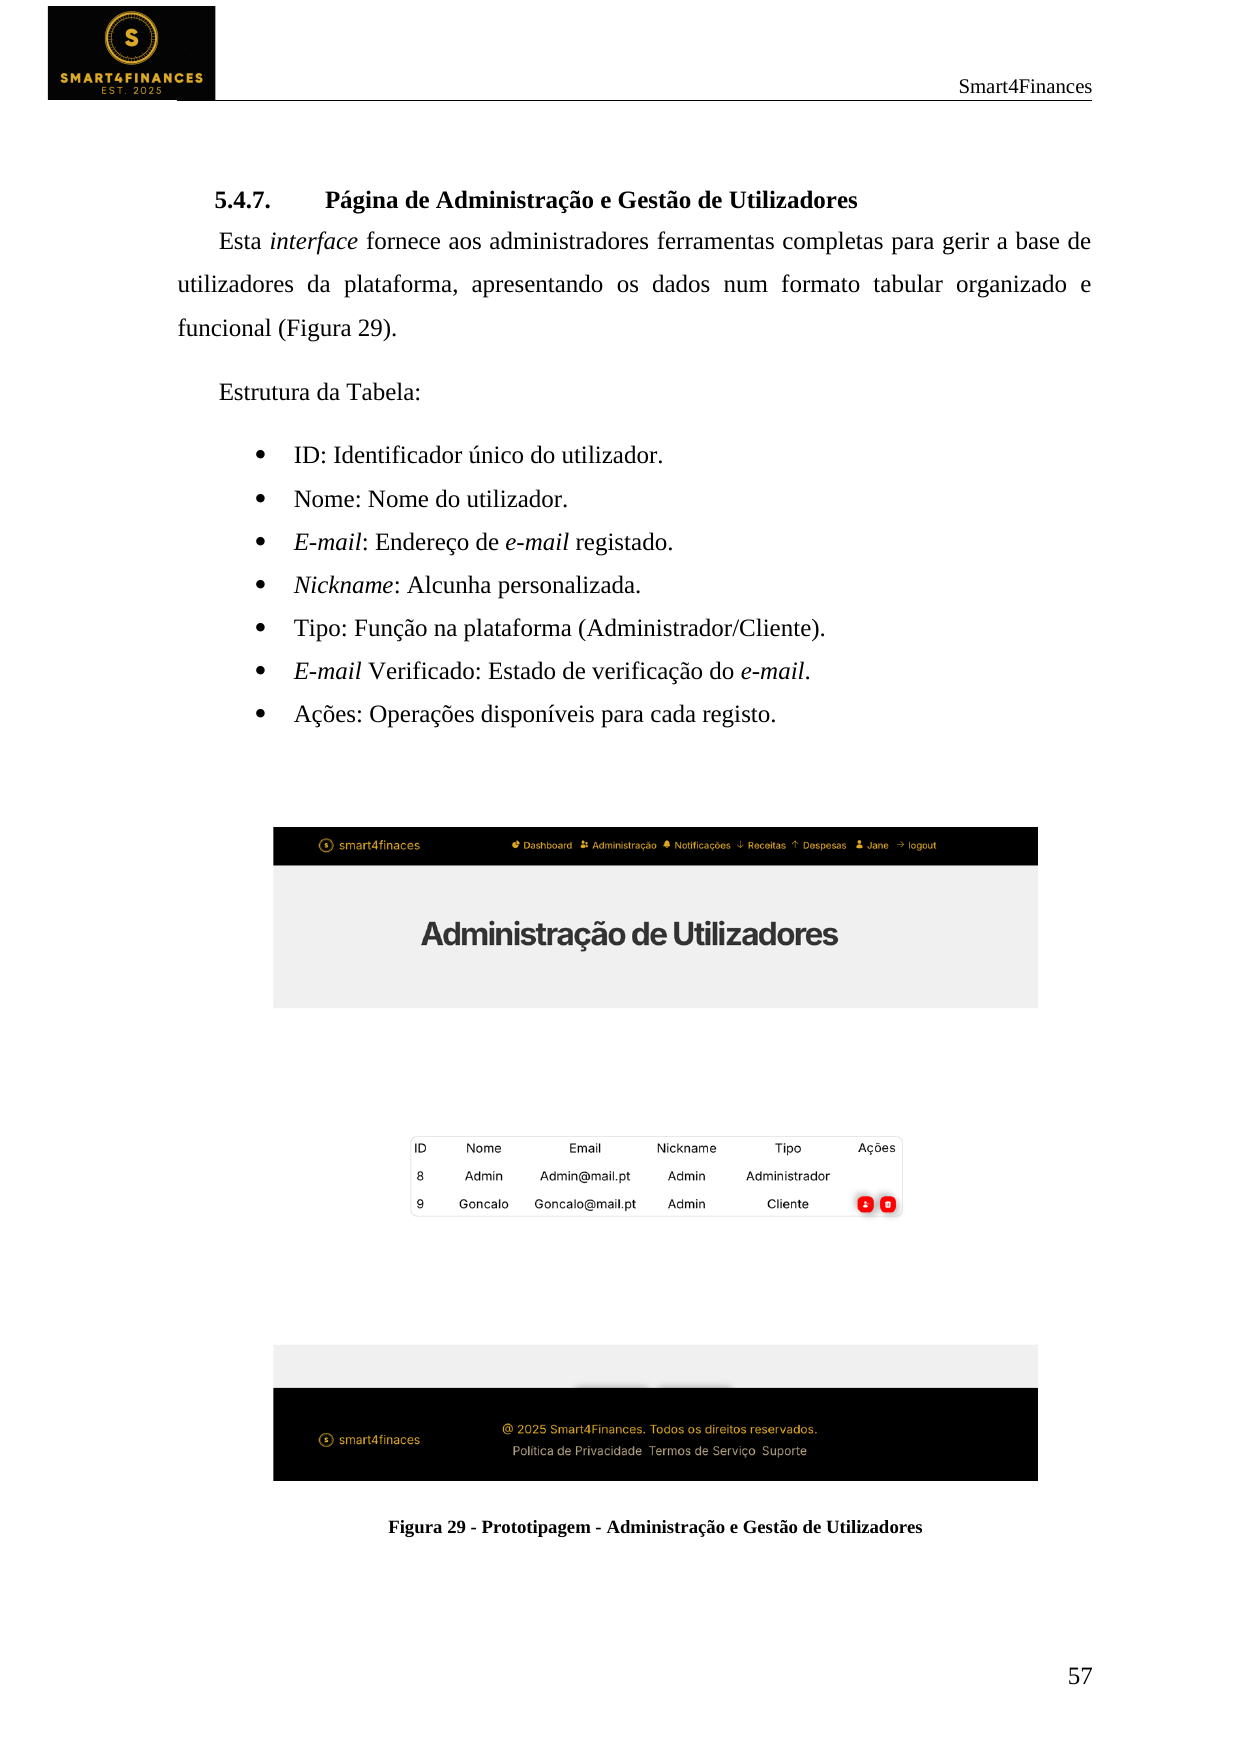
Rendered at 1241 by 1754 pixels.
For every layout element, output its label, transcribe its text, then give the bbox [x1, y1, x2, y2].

text Estrutura da Tabela: [177, 377, 1092, 405]
list ID: Identificador único do utilizador. [256, 441, 1092, 469]
subtitle Página de Administração e Gestão de Utilizadores [214, 185, 1092, 214]
text Figura 29 - Prototipagem - Administração e Gestão de Utilizadores [177, 1516, 1092, 1537]
text Esta interface fornece aos administradores ferramentas completas para gerir a base de utilizadores da plataforma, apresentando os dados num formato tabular organizado e funcional (Figura 29). [177, 226, 1092, 341]
picture [47, 6, 216, 100]
list Tipo: Função na plataforma (Administrador/Cliente). [256, 613, 1092, 642]
list Nome: Nome do utilizador. [256, 484, 1092, 512]
list E-mail Verificado: Estado de verificação do e-mail. [256, 656, 1092, 685]
list Nickname: Alcunha personalizada. [256, 570, 1092, 599]
list Ações: Operações disponíveis para cada registo. [256, 699, 1092, 728]
picture [273, 827, 1038, 1481]
list E-mail: Endereço de e-mail registado. [256, 527, 1092, 556]
